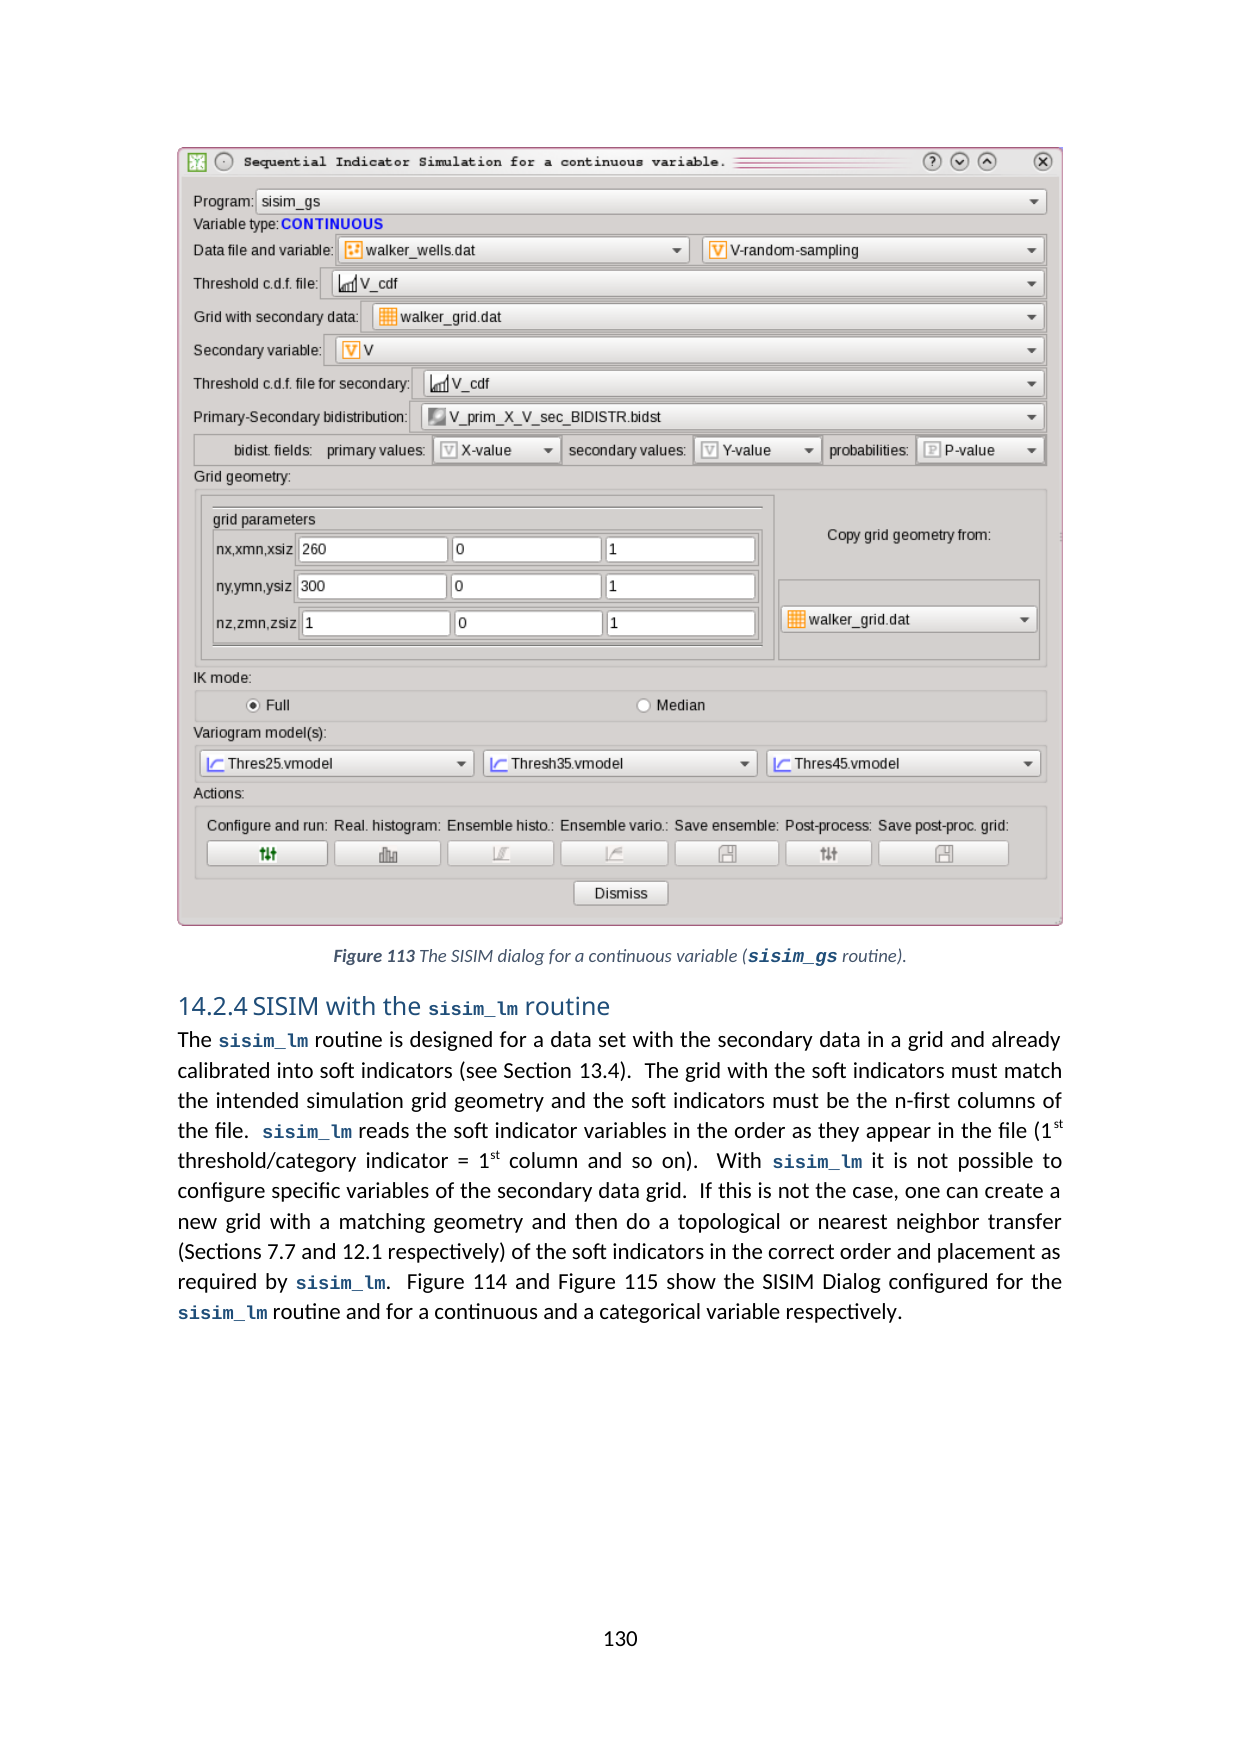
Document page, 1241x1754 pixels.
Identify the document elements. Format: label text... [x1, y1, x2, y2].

subtitle SISIM with the sisim_lm routine [177, 989, 1063, 1023]
text Figure 113 The SISIM dialog for a continuous variable (sisim_gs routine). [177, 944, 1063, 968]
picture [177, 147, 1063, 926]
text The sisim_lm routine is designed for a data set with the secondary data in a grid and already calibrated into soft indicators (see Section 12.4). The grid with the soft indicators must match the intended simulation grid geometry and the soft indicators must be the n-first columns of the file. sisim_lm reads the soft indicator variables in the order as they appear in the file (1st threshold/category indicator = 1st column and so on). With sisim_lm it is not possible to configure specific variables of the secondary data grid. If this is not the case, one can create a new grid with a matching geometry and then do a topological or nearest neighbor transfer (Sections 7.7 and 11.1 respectively) of the soft indicators in the correct order and placement as required by sisim_lm. Figure 106 and Figure 107 show the SISIM Dialog configured for the sisim_lm routine and for a continuous and a categorical variable respectively. [177, 1026, 1063, 1325]
